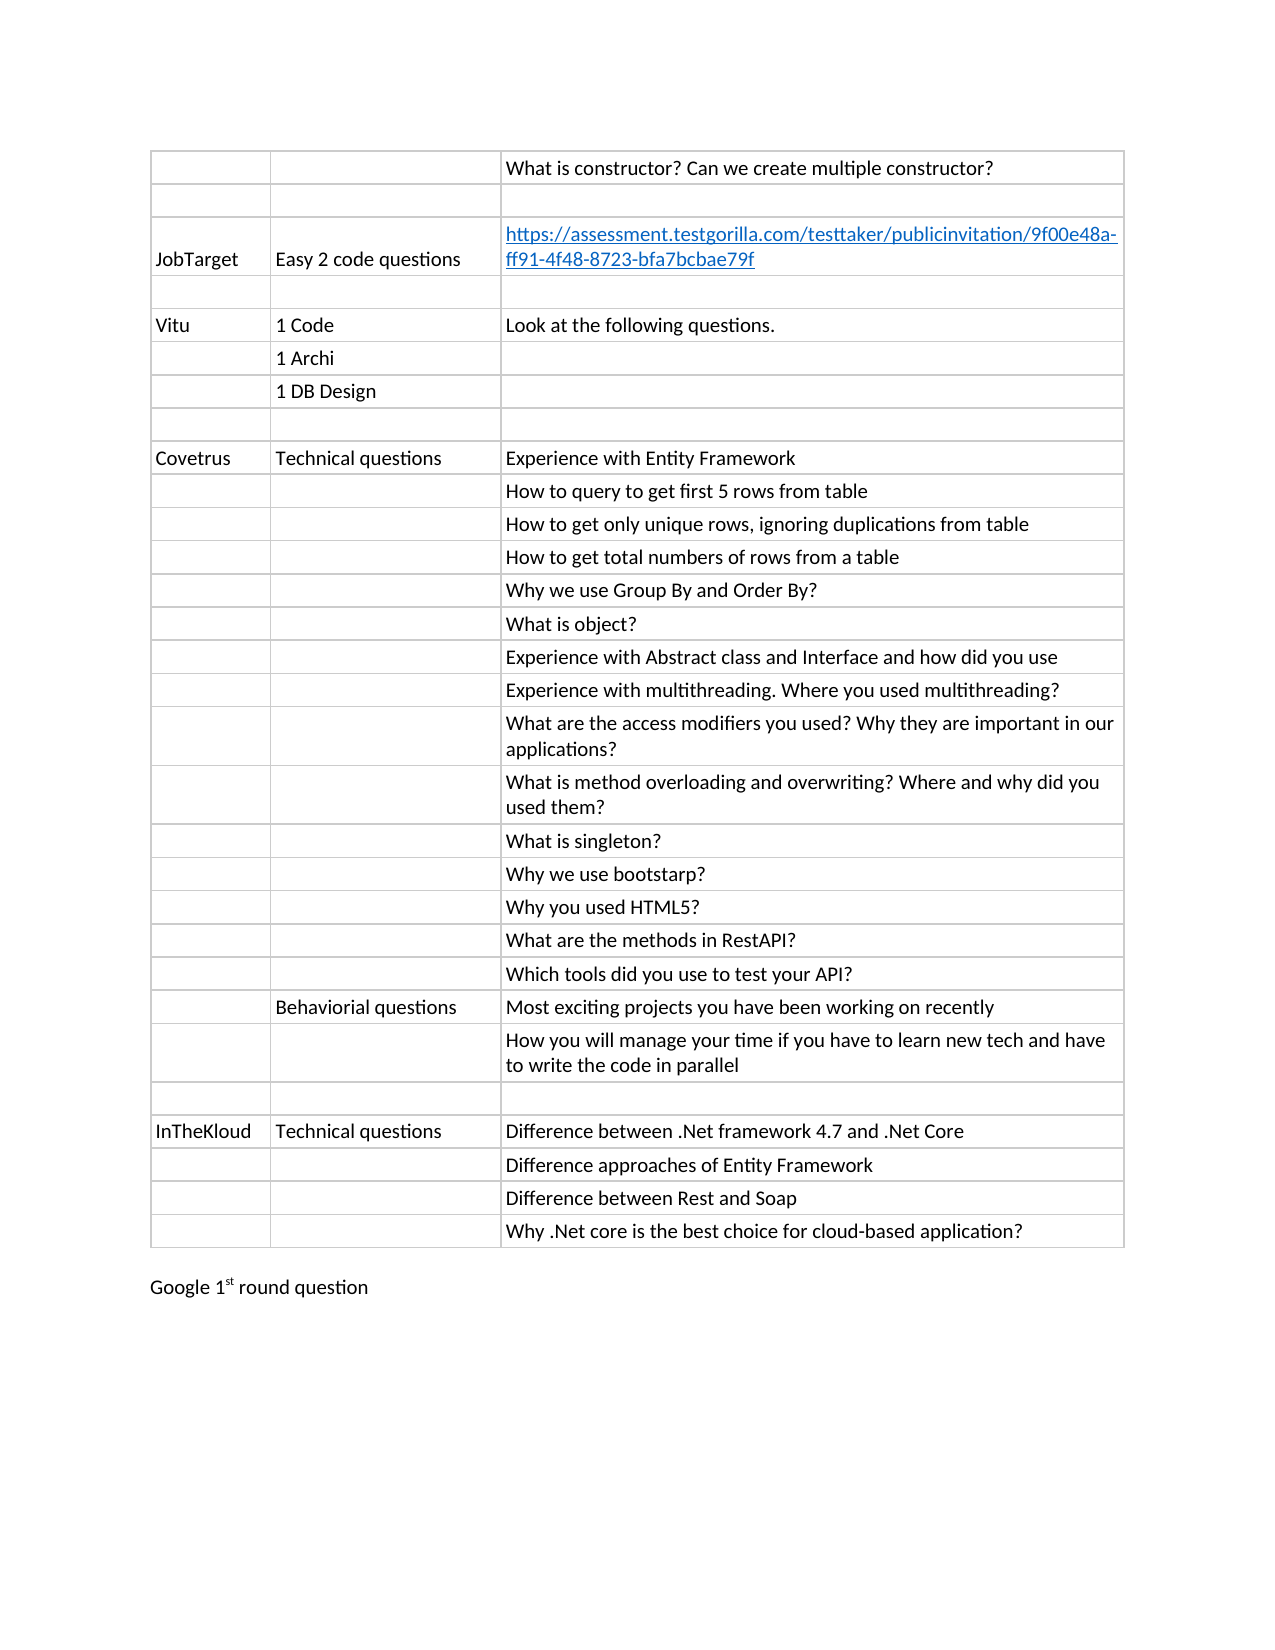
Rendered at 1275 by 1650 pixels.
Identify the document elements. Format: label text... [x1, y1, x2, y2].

table_cell [152, 475, 270, 506]
table_cell https://assessment.testgorilla.com/testtaker/publicinvitation/9f00e48a-ff91-4f48-8723-bfa7bcbae79f [502, 218, 1123, 275]
table_cell Difference between .Net framework 4.7 and .Net Core [502, 1116, 1123, 1147]
table_cell [152, 1182, 270, 1214]
table_cell [152, 1024, 270, 1081]
table_cell [152, 376, 270, 407]
table_cell [271, 674, 500, 706]
table_cell [271, 1083, 500, 1114]
table_cell Vitu [152, 309, 270, 341]
table_cell [152, 1083, 270, 1114]
table_cell [271, 858, 500, 889]
table_cell [271, 891, 500, 923]
table_cell Experience with Entity Framework [502, 442, 1123, 473]
table_cell How to query to get first 5 rows from table [502, 475, 1123, 506]
table_cell How to get only unique rows, ignoring duplications from table [502, 508, 1123, 540]
table_cell What is method overloading and overwriting? Where and why did you used them? [502, 766, 1123, 823]
table_cell [152, 858, 270, 889]
table_cell [152, 409, 270, 440]
table_cell [152, 152, 270, 183]
table_cell [152, 575, 270, 606]
table_cell What are the methods in RestAPI? [502, 925, 1123, 956]
table_cell [152, 825, 270, 856]
table_cell Behaviorial questions [271, 991, 500, 1022]
table_cell [271, 641, 500, 673]
table_cell What are the access modifiers you used? Why they are important in our applications? [502, 707, 1123, 764]
table_cell [152, 276, 270, 307]
table_cell [271, 185, 500, 216]
table_cell [271, 1149, 500, 1180]
table_cell [152, 925, 270, 956]
text Google 1st round question [150, 1274, 1125, 1299]
table_cell Difference between Rest and Soap [502, 1182, 1123, 1214]
table_cell [271, 825, 500, 856]
table_cell InTheKloud [152, 1116, 270, 1147]
table_cell [271, 475, 500, 506]
table_cell [152, 1215, 270, 1247]
table_cell [152, 342, 270, 374]
table_cell [271, 1182, 500, 1214]
table_cell How to get total numbers of rows from a table [502, 541, 1123, 573]
table_cell [271, 575, 500, 606]
table_cell [271, 508, 500, 540]
table_cell Experience with Abstract class and Interface and how did you use [502, 641, 1123, 673]
table_cell [271, 152, 500, 183]
table_cell [502, 276, 1123, 307]
table_cell Technical questions [271, 442, 500, 473]
table_cell [271, 276, 500, 307]
table_cell [271, 409, 500, 440]
table_cell Easy 2 code questions [271, 218, 500, 275]
table_cell 1 Code [271, 309, 500, 341]
table_cell 1 Archi [271, 342, 500, 374]
table_cell [271, 608, 500, 639]
table_cell Why you used HTML5? [502, 891, 1123, 923]
table_cell 1 DB Design [271, 376, 500, 407]
table_cell [271, 1215, 500, 1247]
table_cell What is object? [502, 608, 1123, 639]
table_cell [152, 707, 270, 764]
table_cell [271, 766, 500, 823]
table_cell [271, 707, 500, 764]
table_cell Why we use bootstarp? [502, 858, 1123, 889]
table_cell JobTarget [152, 218, 270, 275]
table_cell [502, 185, 1123, 216]
table_cell [152, 766, 270, 823]
table_cell Which tools did you use to test your API? [502, 958, 1123, 989]
table_cell Most exciting projects you have been working on recently [502, 991, 1123, 1022]
table_cell [152, 991, 270, 1022]
table_cell [152, 608, 270, 639]
table_cell [271, 541, 500, 573]
table_cell Why .Net core is the best choice for cloud-based application? [502, 1215, 1123, 1247]
table_cell [502, 1083, 1123, 1114]
table_cell [502, 376, 1123, 407]
table_cell Experience with multithreading. Where you used multithreading? [502, 674, 1123, 706]
table_cell [152, 541, 270, 573]
table_cell [152, 508, 270, 540]
table_cell [152, 891, 270, 923]
table_cell [502, 409, 1123, 440]
table_cell [152, 641, 270, 673]
table_cell [271, 958, 500, 989]
table_cell Why we use Group By and Order By? [502, 575, 1123, 606]
table_cell What is constructor? Can we create multiple constructor? [502, 152, 1123, 183]
table_cell [152, 1149, 270, 1180]
table_cell [152, 958, 270, 989]
table_cell [152, 185, 270, 216]
table_cell Technical questions [271, 1116, 500, 1147]
table_cell How you will manage your time if you have to learn new tech and have to write the code in parallel [502, 1024, 1123, 1081]
table_cell Look at the following questions. [502, 309, 1123, 341]
table_cell [152, 674, 270, 706]
table_cell [502, 342, 1123, 374]
table_cell Covetrus [152, 442, 270, 473]
table_cell What is singleton? [502, 825, 1123, 856]
table_cell [271, 1024, 500, 1081]
table_cell Difference approaches of Entity Framework [502, 1149, 1123, 1180]
table_cell [271, 925, 500, 956]
